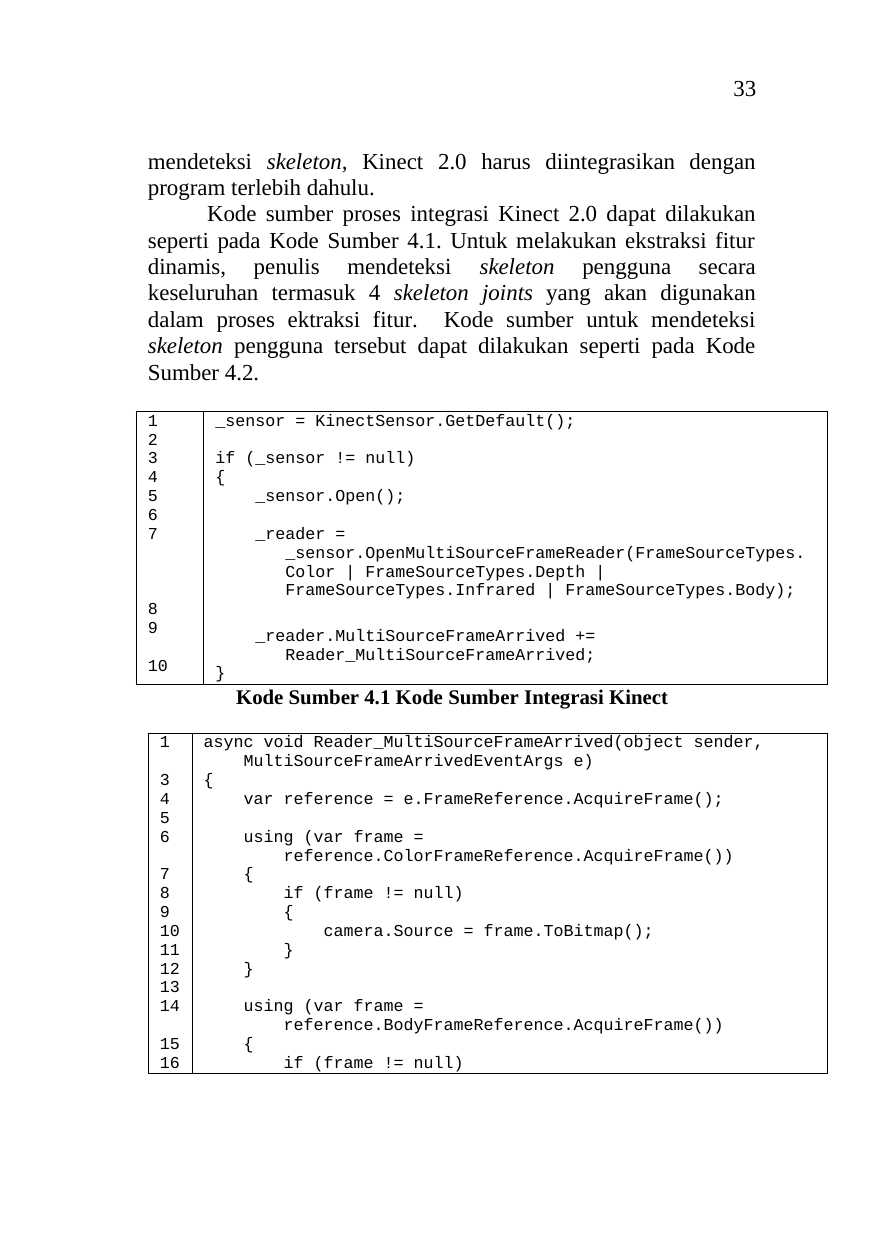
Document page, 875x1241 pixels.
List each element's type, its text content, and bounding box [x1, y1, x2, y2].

list Kode Sumber 4.1 Kode Sumber Integrasi Kinect [148, 685, 756, 709]
text Kode sumber proses integrasi Kinect 2.0 dapat dilakukan seperti pada Kode Sumber 4.1. Untuk melakukan ekstraksi fitur dinamis, penulis mendeteksi skeleton pengguna secara keseluruhan termasuk 4 skeleton joints yang akan digunakan dalam proses ektraksi fitur. Kode sumber untuk mendeteksi skeleton pengguna tersebut dapat dilakukan seperti pada Kode Sumber 4.2. [148, 200, 756, 385]
table_header 1 2 3 4 5 6 7 8 9 10 [137, 412, 203, 684]
table_header _sensor = KinectSensor.GetDefault(); if (_sensor != null) { _sensor.Open(); _reader = _sensor.OpenMultiSourceFrameReader(FrameSourceTypes. Color | FrameSourceTypes.Depth | FrameSourceTypes.Infrared | FrameSourceTypes.Body); _reader.MultiSourceFrameArrived += Reader_MultiSourceFrameArrived; } [204, 412, 827, 684]
table_header 1 3 4 5 6 7 8 9 10 11 12 13 14 15 16 17 18 19 20 21 22 23 24 25 26 27 28 29 30 31 32 33 34 35 36 37 38 39 40 41 42 43 44 45 [149, 734, 192, 1073]
